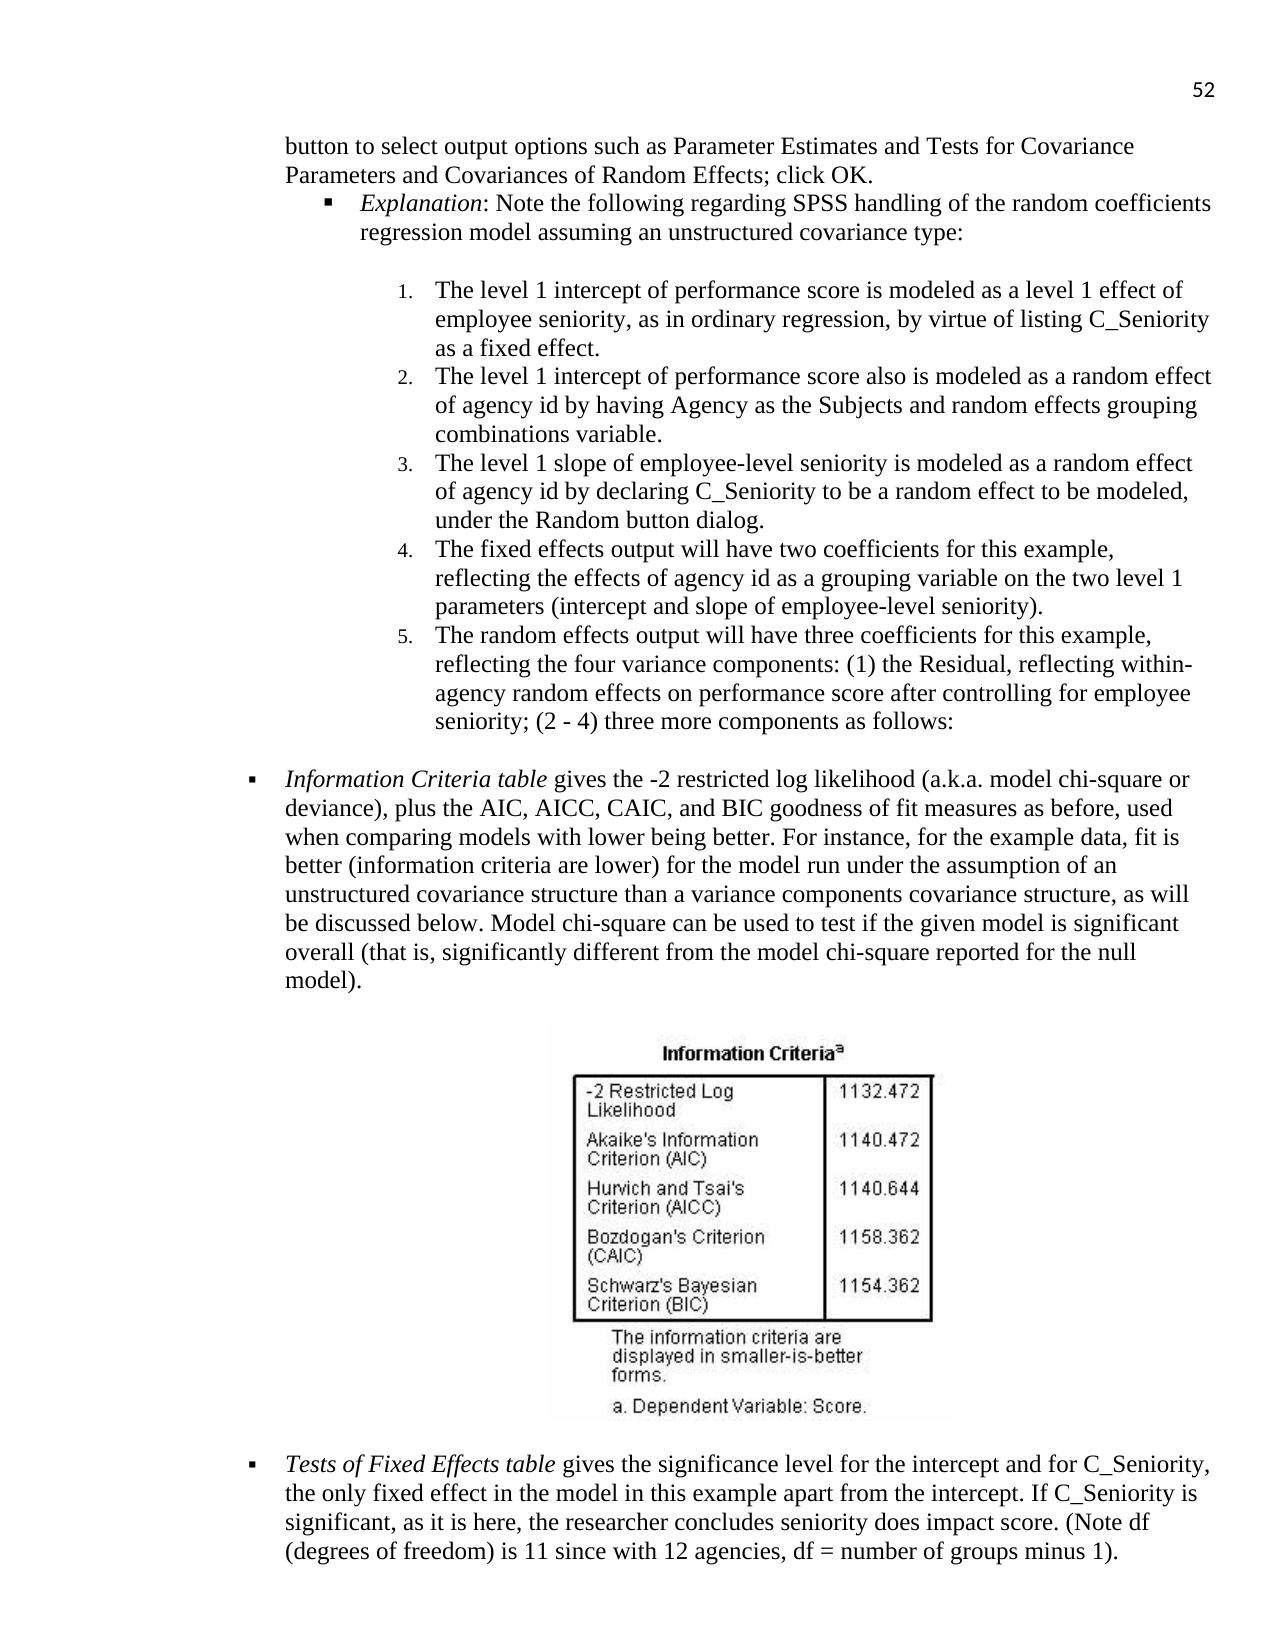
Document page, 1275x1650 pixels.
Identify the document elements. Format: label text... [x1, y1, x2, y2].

list The level 1 intercept of performance score is modeled as a level 1 effect of employee seniority, as in ordinary regression, by virtue of listing C_Seniority as a fixed effect. [397, 275, 1215, 361]
list The fixed effects output will have two coefficients for this example, reflecting the effects of agency id as a grouping variable on the two level 1 parameters (intercept and slope of employee-level seniority). [397, 534, 1215, 620]
list Tests of Fixed Effects table gives the significance level for the intercept and for C_Seniority, the only fixed effect in the model in this example apart from the intercept. If C_Seniority is significant, as it is here, the researcher concludes seniority does impact score. (Note df (degrees of freedom) is 11 since with 12 agencies, df = number of groups minus 1). [247, 1449, 1215, 1564]
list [247, 131, 1215, 188]
list Explanation: Note the following regarding SPSS handling of the random coefficients regression model assuming an unstructured covariance type: [322, 188, 1215, 246]
picture [545, 1023, 955, 1421]
list The level 1 slope of employee-level seniority is modeled as a random effect of agency id by declaring C_Seniority to be a random effect to be modeled, under the Random button dialog. [397, 448, 1215, 534]
list Information Criteria table gives the -2 restricted log likelihood (a.k.a. model chi-square or deviance), plus the AIC, AICC, CAIC, and BIC goodness of fit measures as before, used when comparing models with lower being better. For instance, for the example data, fit is better (information criteria are lower) for the model run under the assumption of an unstructured covariance structure than a variance components covariance structure, as will be discussed below. Model chi-square can be used to test if the given model is significant overall (that is, significantly different from the model chi-square reported for the null model). [247, 764, 1215, 994]
list The random effects output will have three coefficients for this example, reflecting the four variance components: (1) the Residual, reflecting within-agency random effects on performance score after controlling for employee seniority; (2 - 4) three more components as follows: [397, 620, 1215, 735]
list The level 1 intercept of performance score also is modeled as a random effect of agency id by having Agency as the Subjects and random effects grouping combinations variable. [397, 361, 1215, 448]
